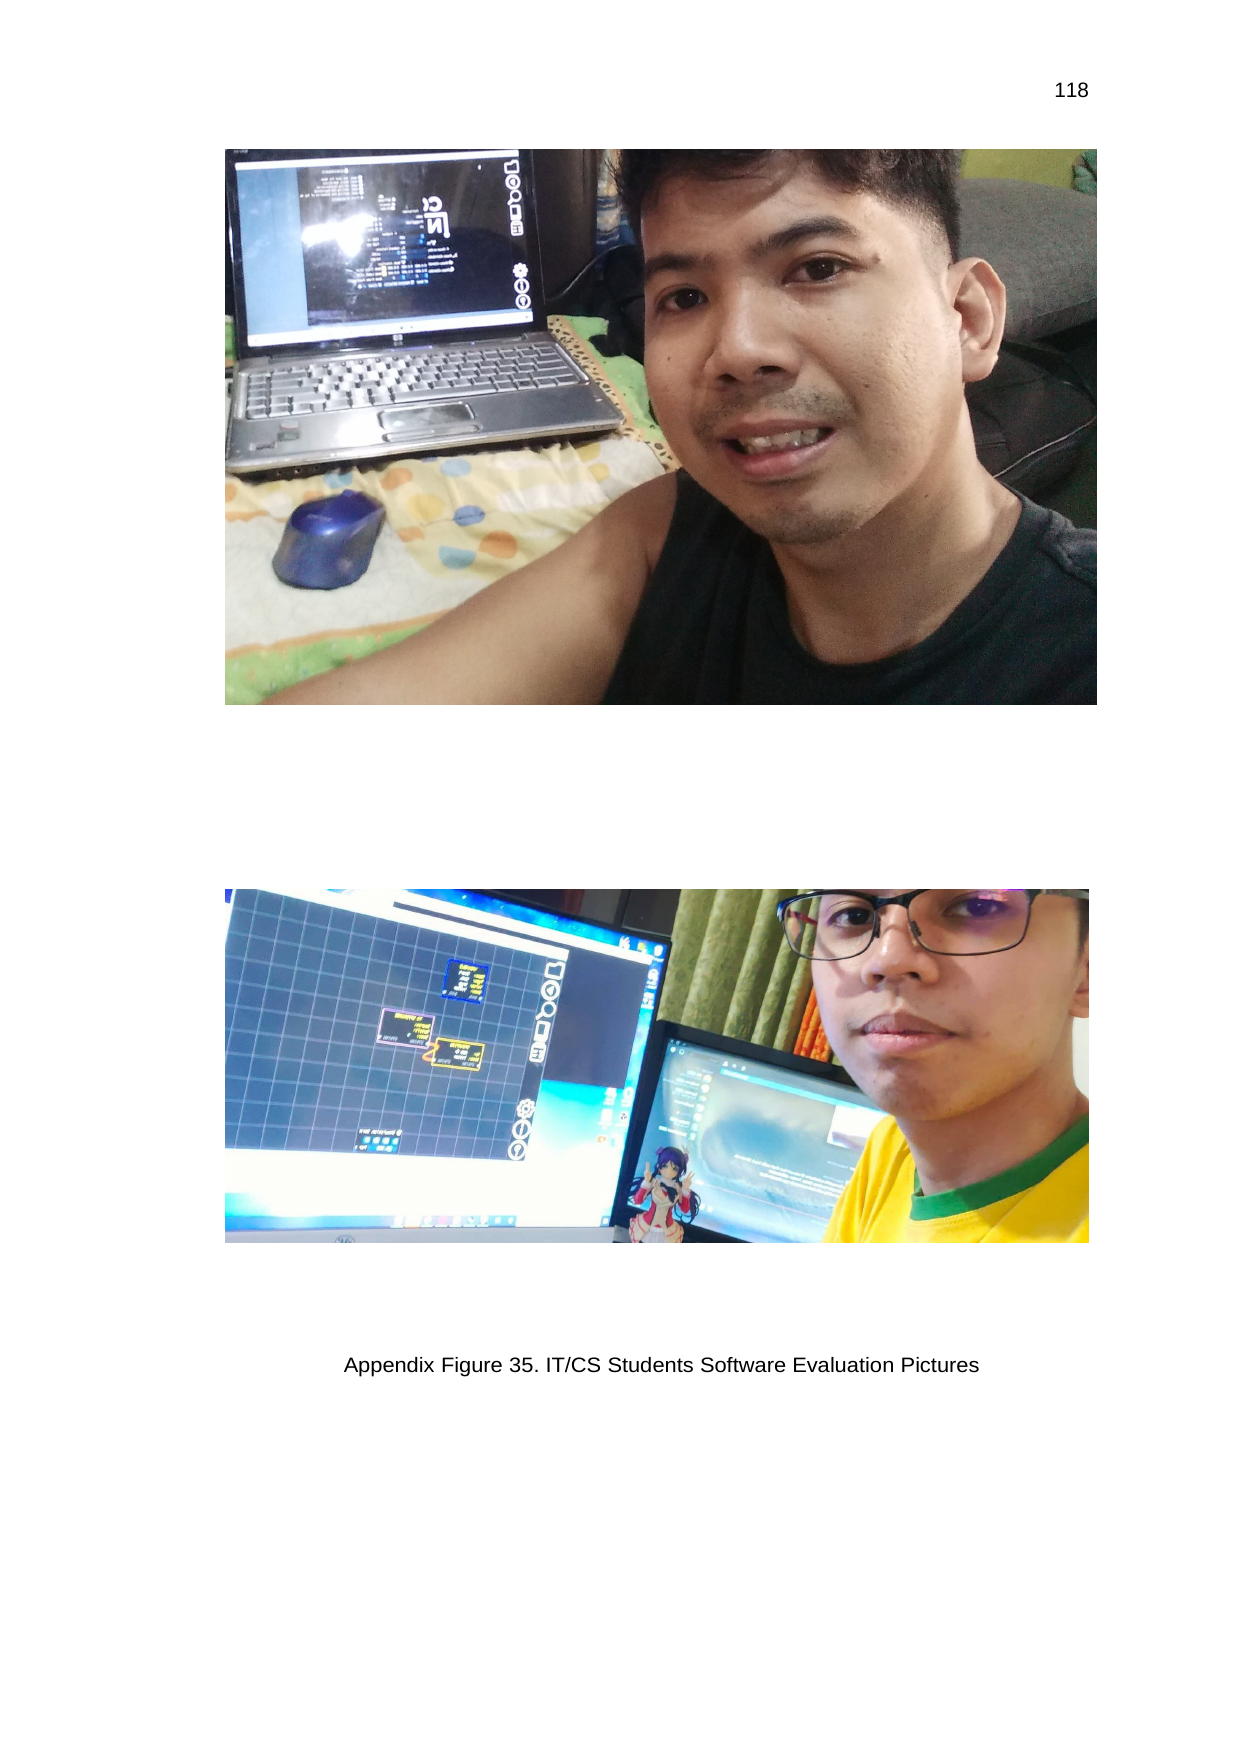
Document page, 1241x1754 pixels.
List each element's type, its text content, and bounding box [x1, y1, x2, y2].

picture [225, 889, 1089, 1243]
picture [225, 149, 1097, 705]
text Appendix Figure 35. IT/CS Students Software Evaluation Pictures [343, 1353, 1090, 1377]
